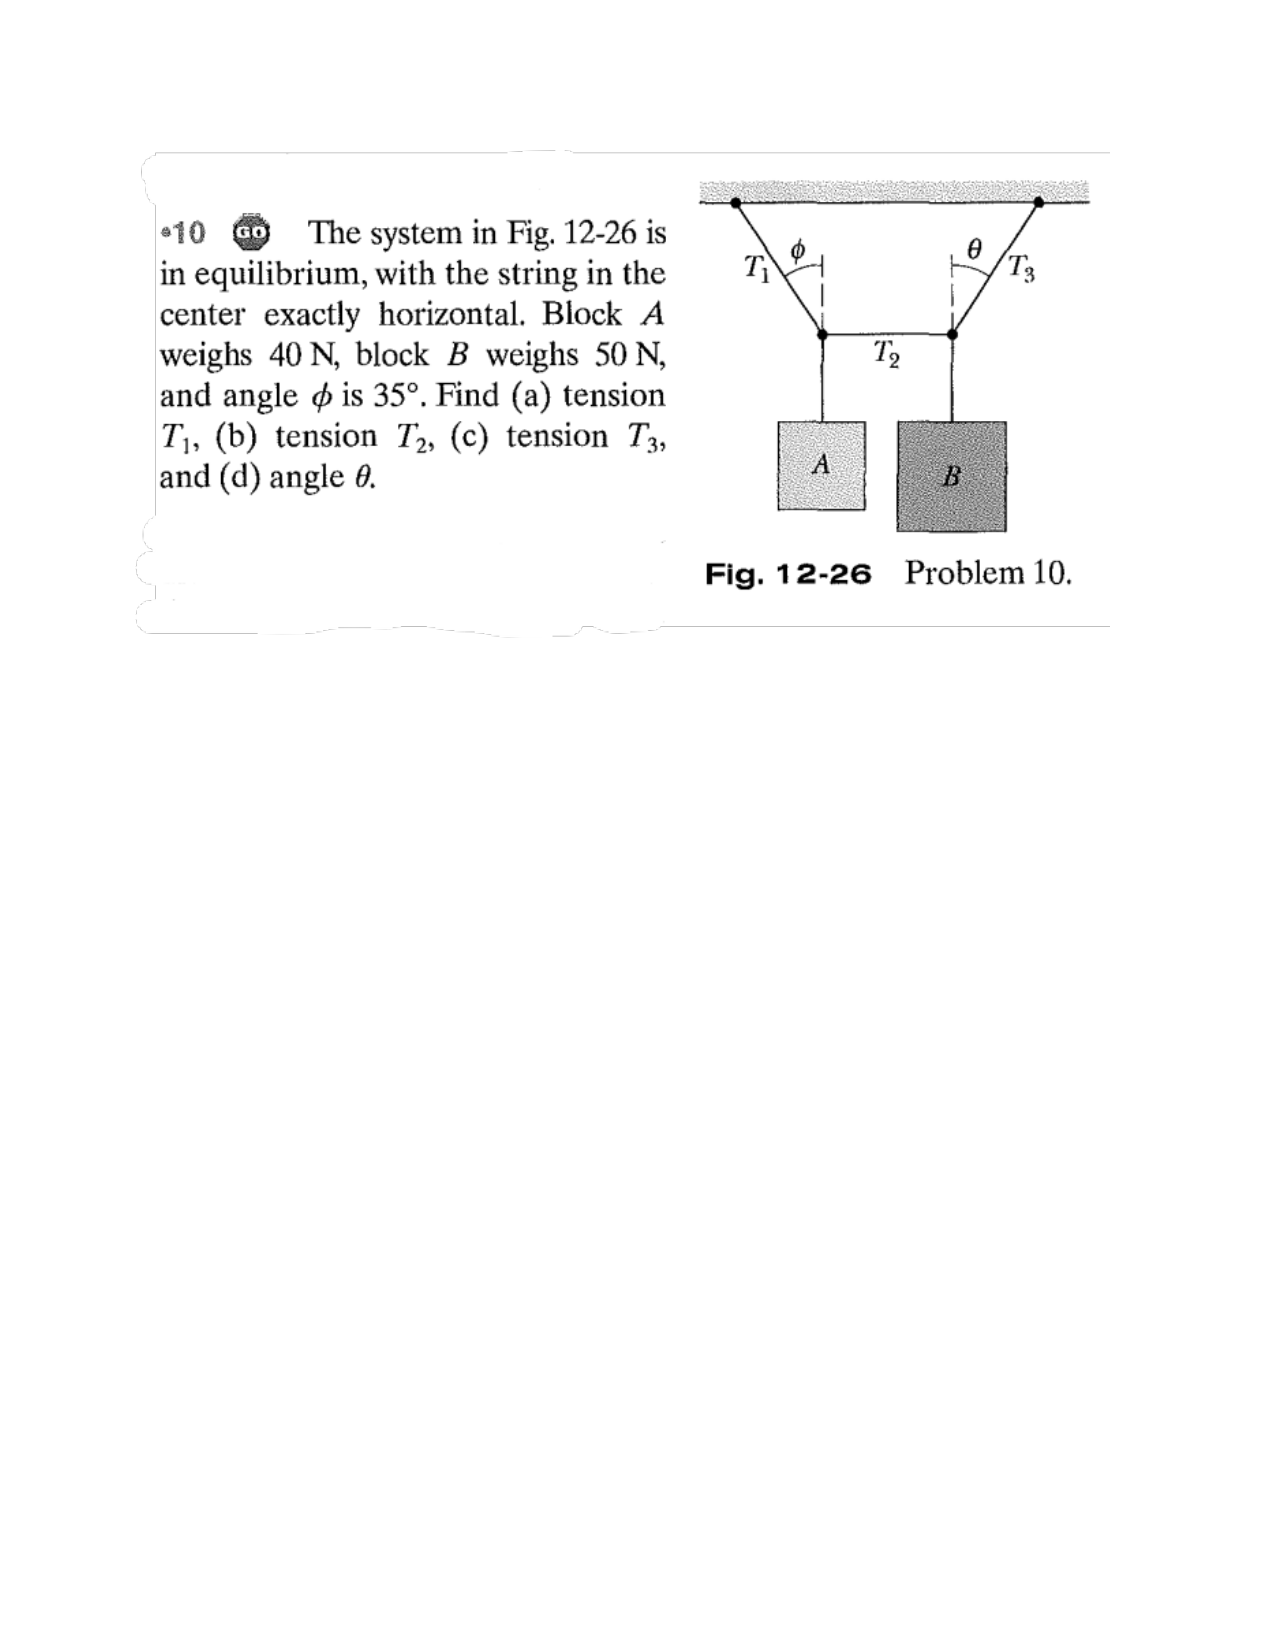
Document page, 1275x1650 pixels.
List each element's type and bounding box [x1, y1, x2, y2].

picture [135, 150, 1110, 639]
